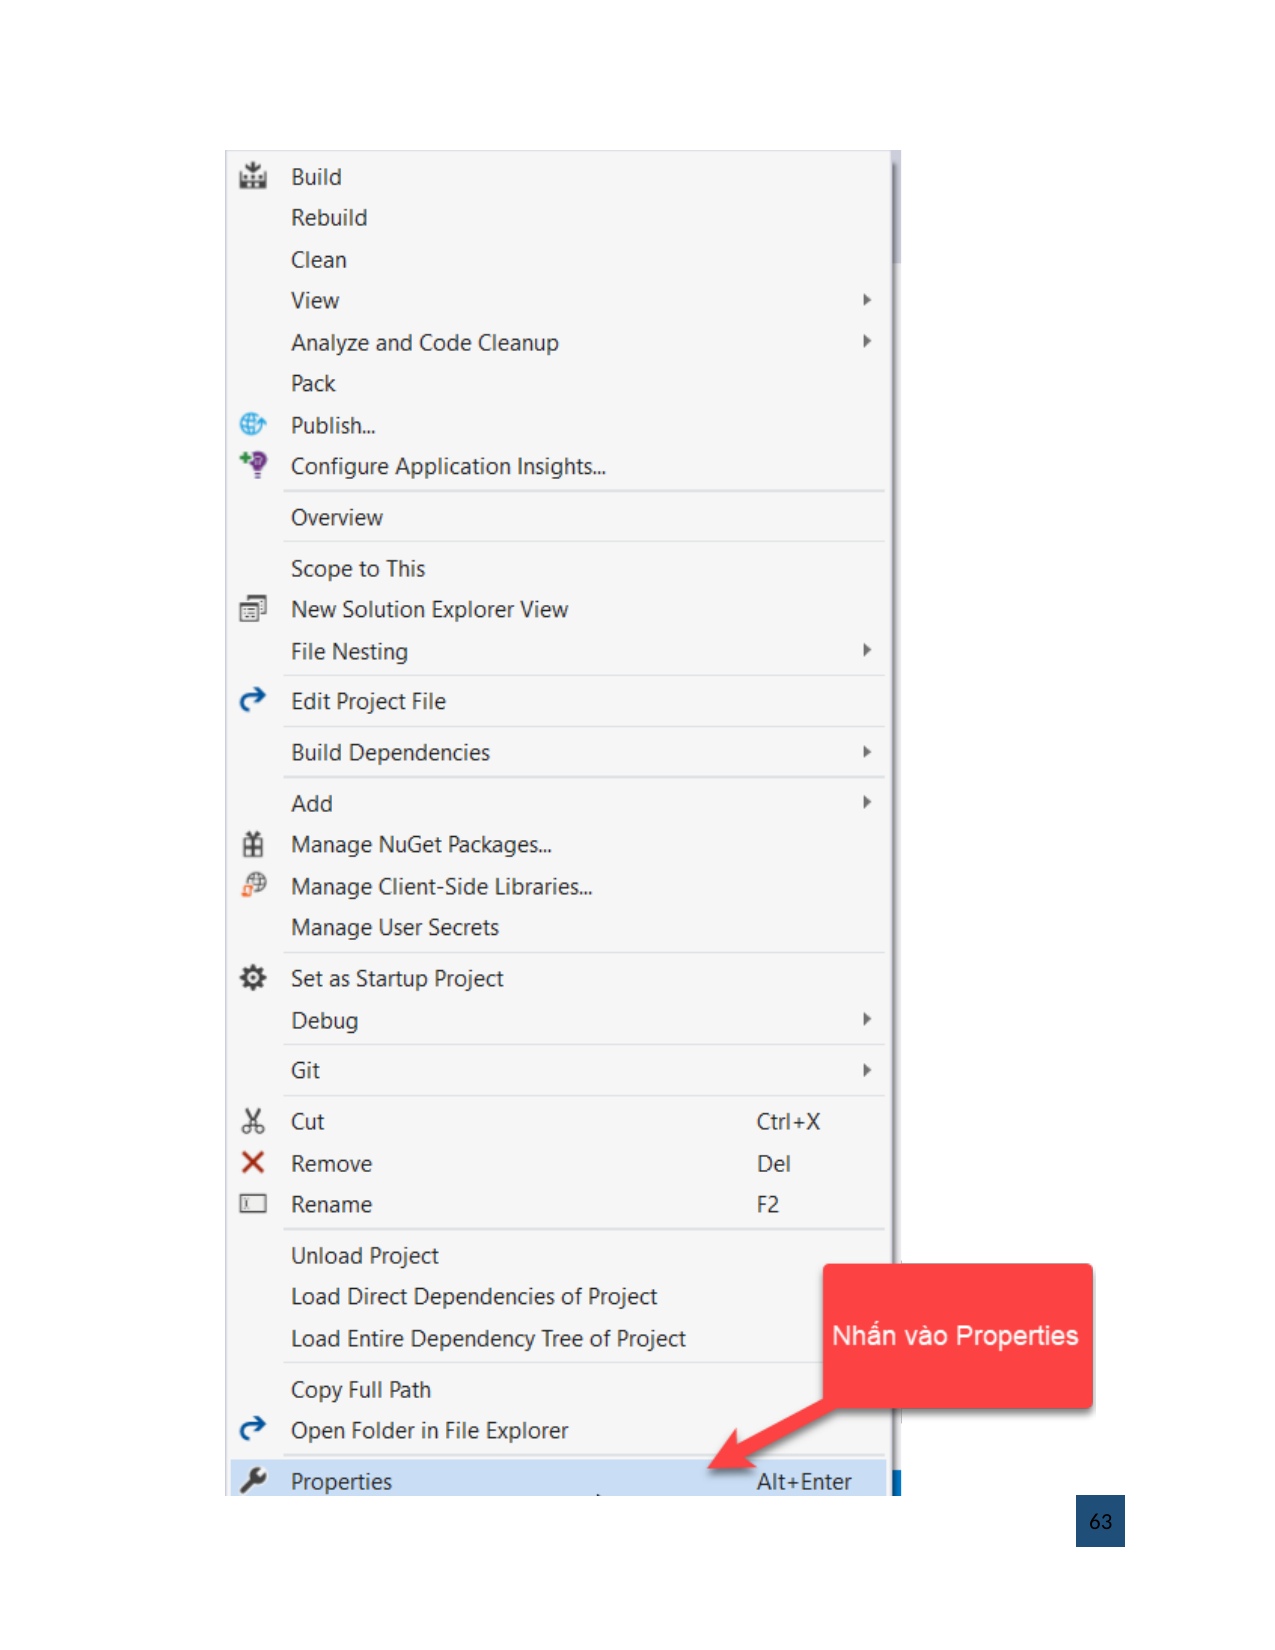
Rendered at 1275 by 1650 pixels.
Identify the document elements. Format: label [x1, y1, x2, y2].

picture [225, 150, 1096, 1496]
